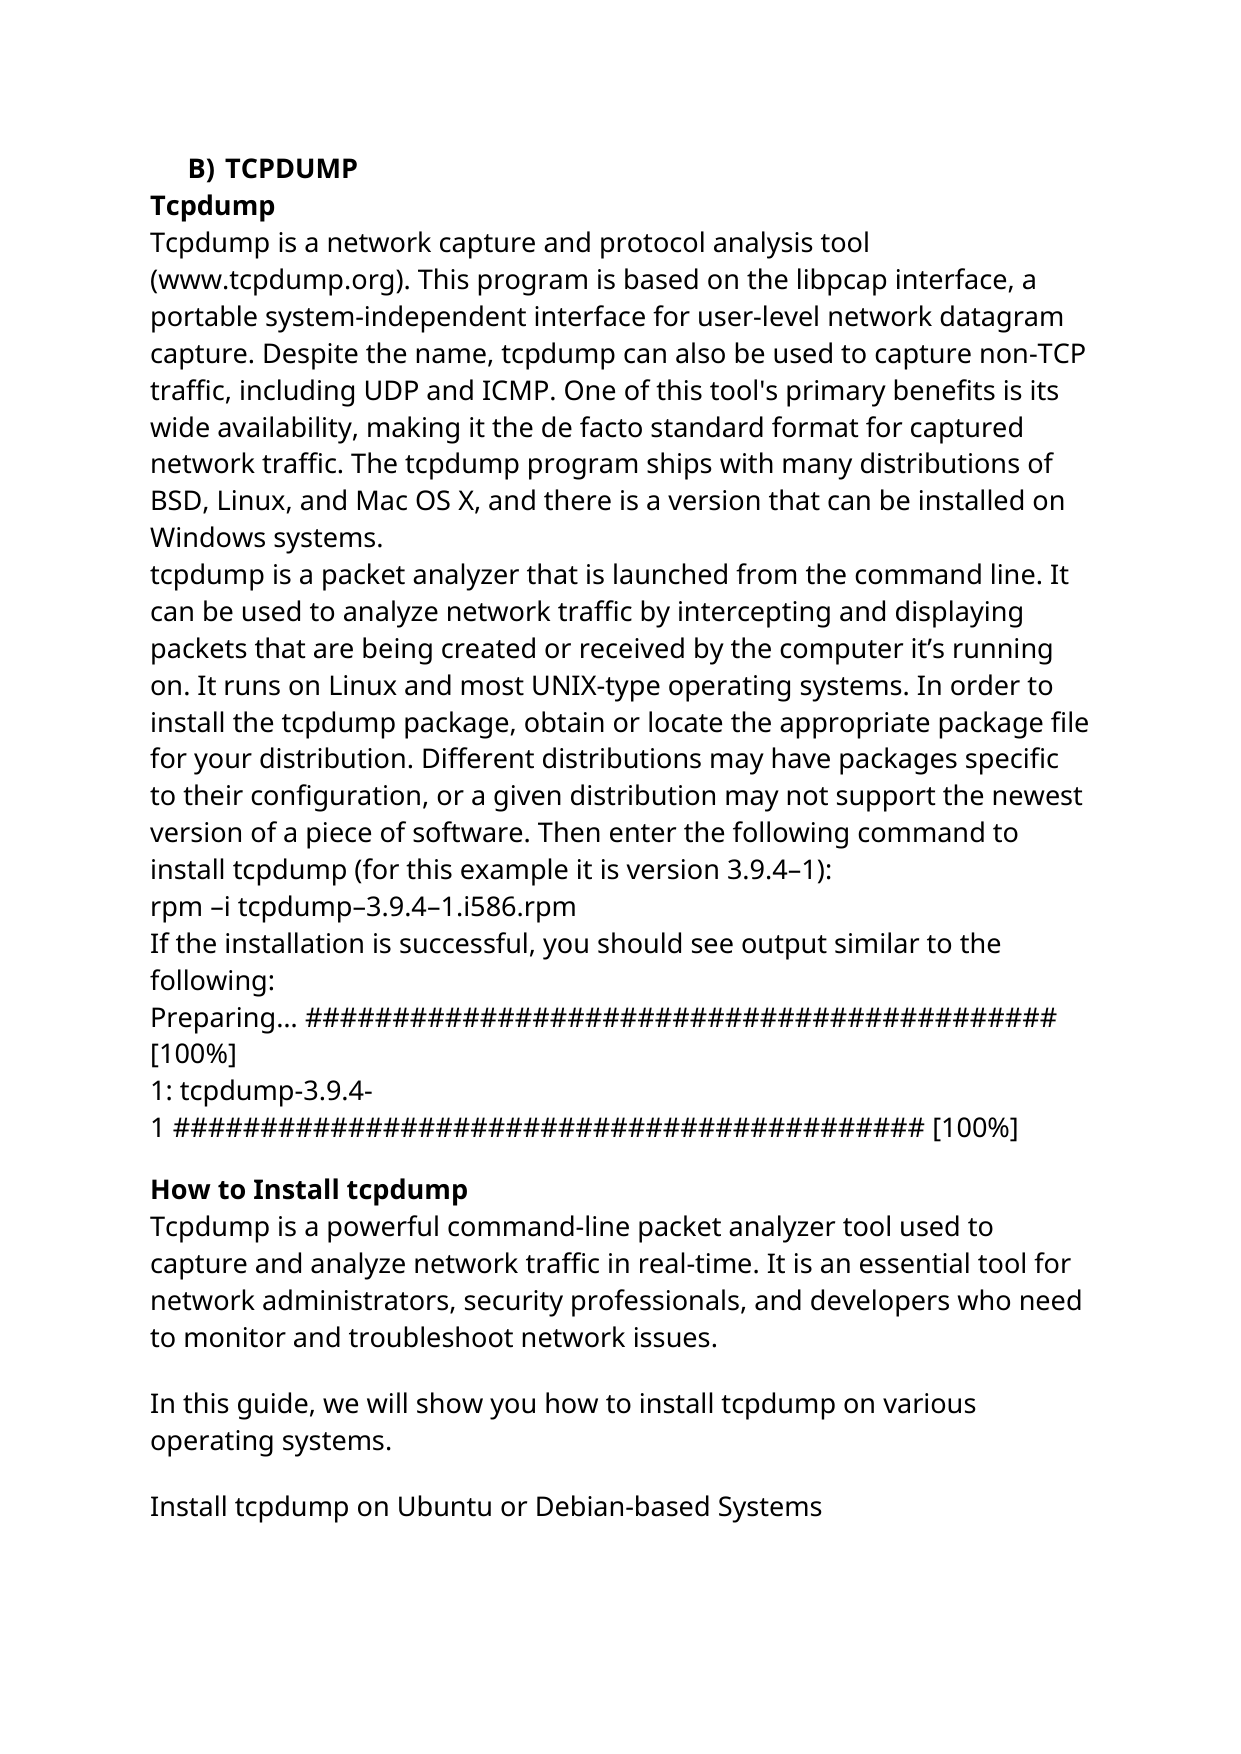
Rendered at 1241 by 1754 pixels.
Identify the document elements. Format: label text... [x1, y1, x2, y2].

text tcpdump is a packet analyzer that is launched from the command line. It can be used to analyze network traffic by intercepting and displaying packets that are being created or received by the computer it’s running on. It runs on Linux and most UNIX-type operating systems. In order to install the tcpdump package, obtain or locate the appropriate package file for your distribution. Different distributions may have packages specific to their configuration, or a given distribution may not support the newest version of a piece of software. Then enter the following command to install tcpdump (for this example it is version 3.9.4–1): [150, 556, 1090, 887]
text 1: tcpdump-3.9.4-1 ########################################### [100%] [150, 1072, 1090, 1146]
text rpm –i tcpdump–3.9.4–1.i586.rpm [150, 887, 1090, 924]
subtitle Tcpdump [150, 187, 1090, 224]
text Tcpdump is a powerful command-line packet analyzer tool used to capture and analyze network traffic in real-time. It is an essential tool for network administrators, security professionals, and developers who need to monitor and troubleshoot network issues. [150, 1207, 1090, 1355]
subtitle TCPDUMP [187, 150, 1090, 187]
text Preparing… ########################################### [100%] [150, 998, 1090, 1072]
text Tcpdump is a network capture and protocol analysis tool (www.tcpdump.org). This program is based on the libpcap interface, a portable system-independent interface for user-level network datagram capture. Despite the name, tcpdump can also be used to capture non-TCP traffic, including UDP and ICMP. One of this tool's primary benefits is its wide availability, making it the de facto standard format for captured network traffic. The tcpdump program ships with many distributions of BSD, Linux, and Mac OS X, and there is a version that can be installed on Windows systems. [150, 224, 1090, 556]
text In this guide, we will show you how to install tcpdump on various operating systems. [150, 1384, 1090, 1458]
text If the installation is successful, you should see output similar to the following: [150, 924, 1090, 998]
subtitle Install tcpdump on Ubuntu or Debian-based Systems [150, 1487, 1090, 1524]
subtitle How to Install tcpdump [150, 1171, 1090, 1207]
